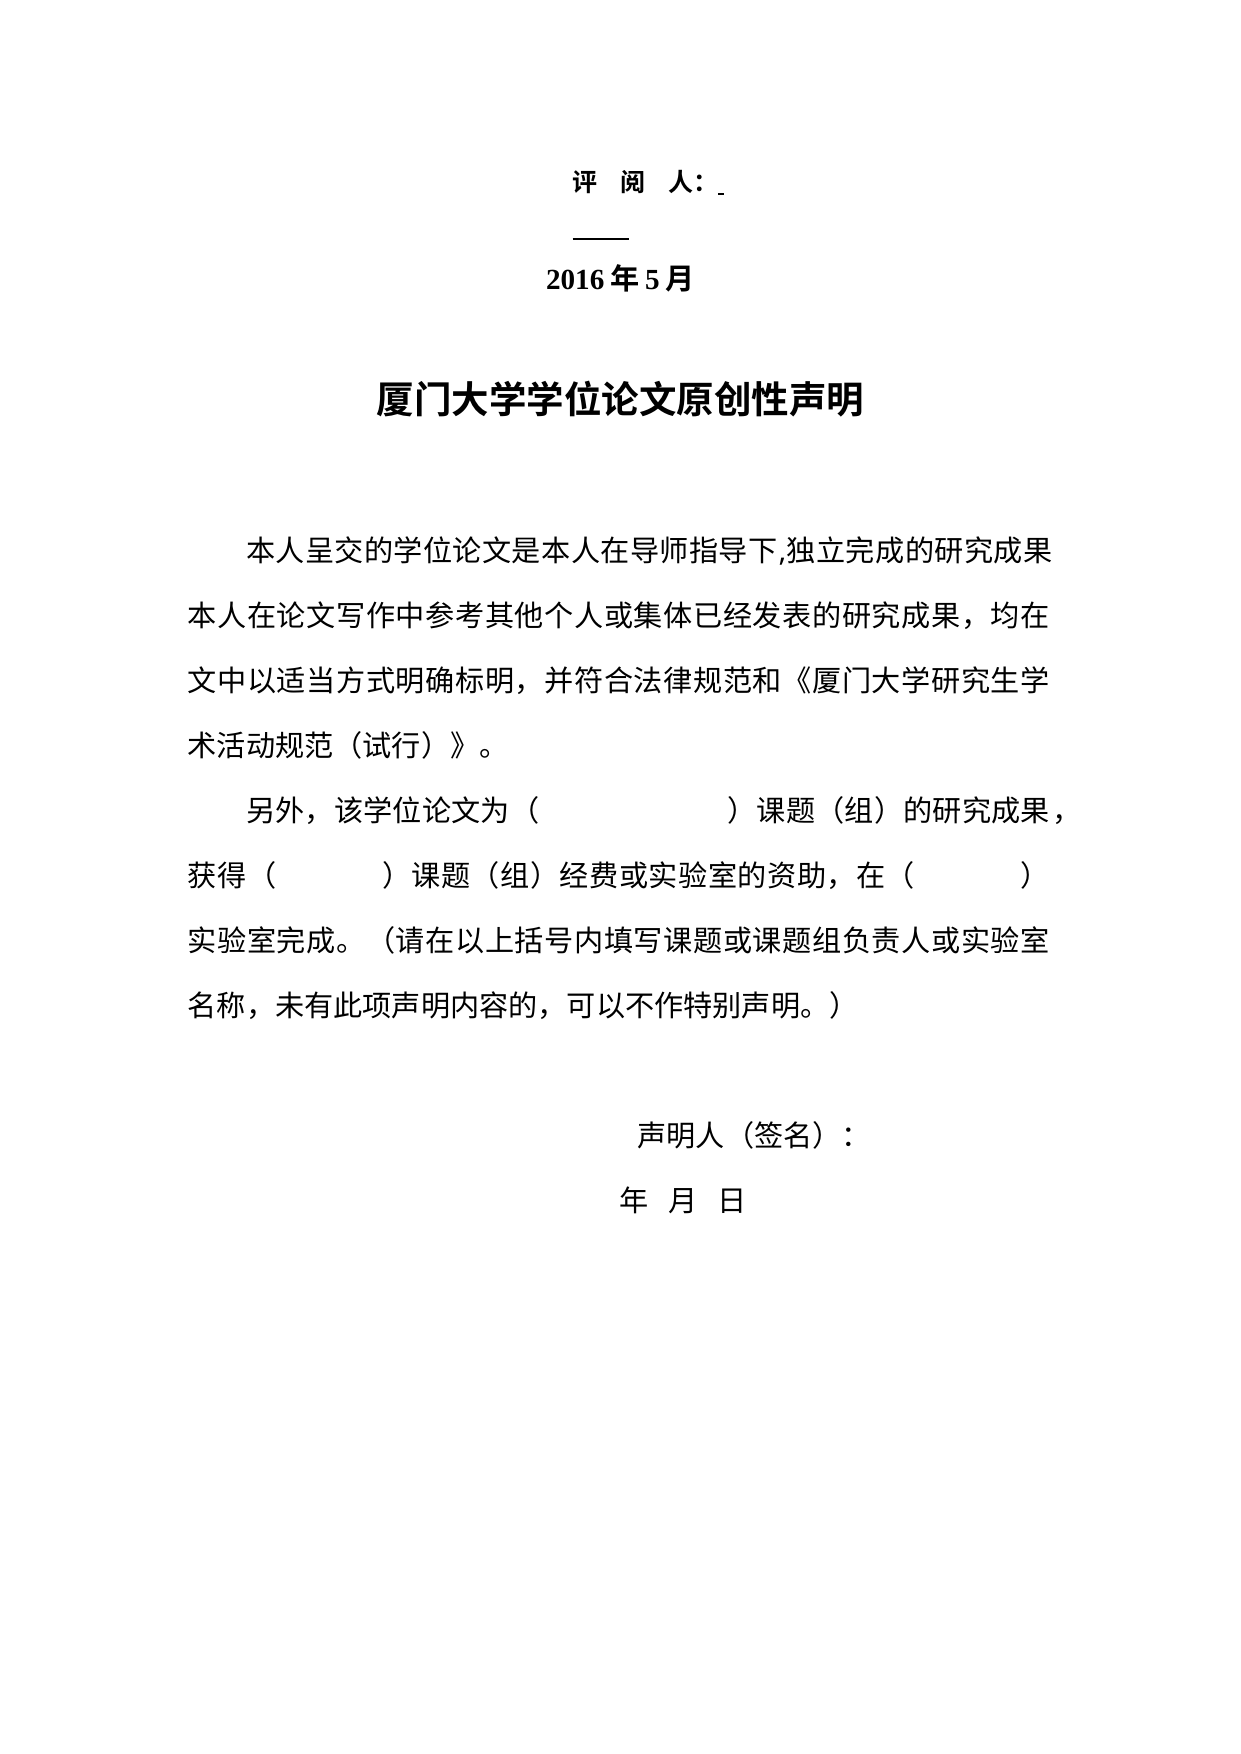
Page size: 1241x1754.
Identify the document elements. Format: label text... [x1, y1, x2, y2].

text 厦门大学学位论文原创性声明 [187, 370, 1053, 424]
text 年 月 日 [187, 1166, 1053, 1231]
text 另外，该学位论文为（ ）课题（组）的研究成果，获得（ ）课题（组）经费或实验室的资助，在（ ）实验室完成。（请在以上括号内填写课题或课题组负责人或实验室名称，未有此项声明内容的，可以不作特别声明。） [187, 776, 1053, 1036]
text 本人呈交的学位论文是本人在导师指导下,独立完成的研究成果。本人在论文写作中参考其他个人或集体已经发表的研究成果，均在文中以适当方式明确标明，并符合法律规范和《厦门大学研究生学术活动规范（试行）》。 [187, 516, 1053, 776]
text 声明人（签名）： [187, 1101, 1053, 1166]
text 评 阅 人： [187, 162, 1053, 198]
text 2016年5月 [187, 256, 1053, 298]
